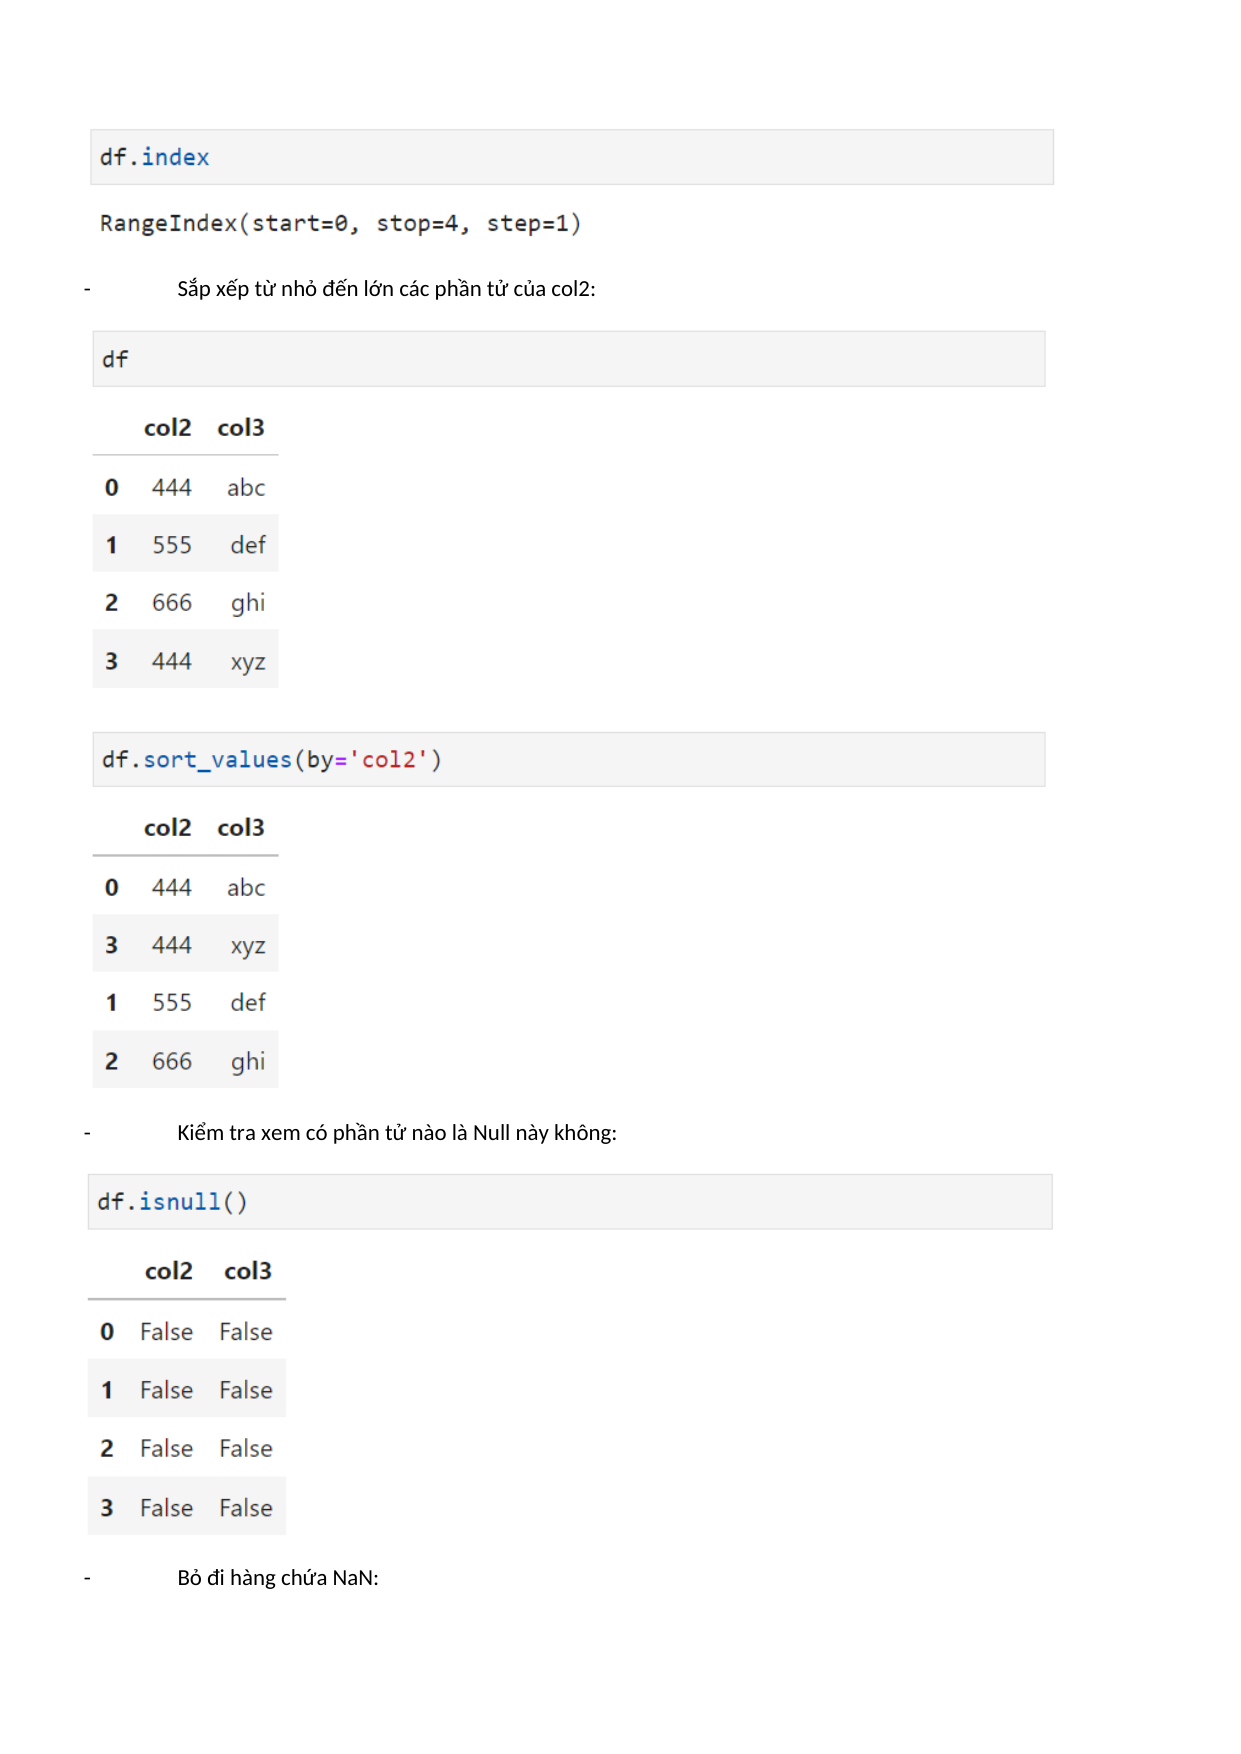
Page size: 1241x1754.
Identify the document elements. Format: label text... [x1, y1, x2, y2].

list Bỏ đi hàng chứa NaN: [83, 1563, 1152, 1591]
picture [83, 118, 1058, 256]
list Sắp xếp từ nhỏ đến lớn các phần tử của col2: [83, 274, 1152, 302]
picture [83, 1164, 1058, 1545]
list Kiểm tra xem có phần tử nào là Null này không: [83, 1118, 1152, 1146]
picture [83, 321, 1058, 1099]
